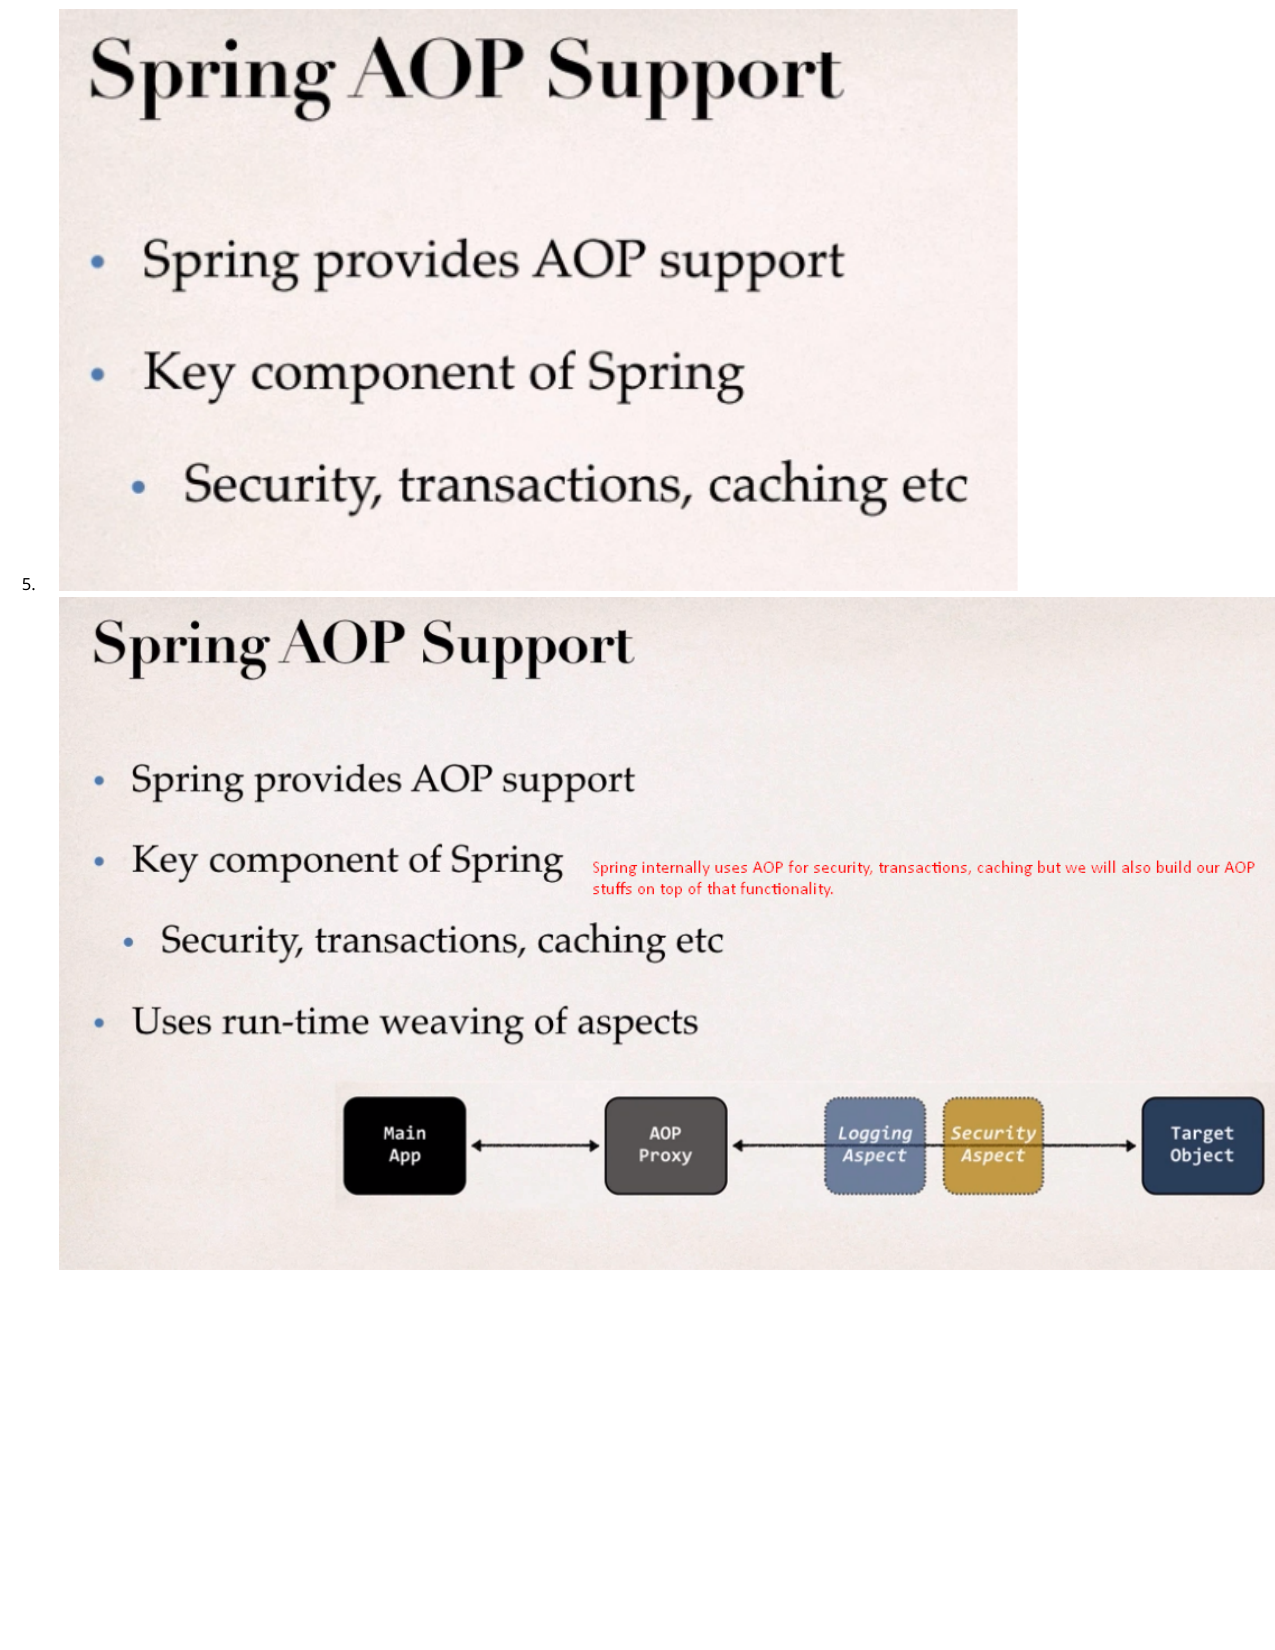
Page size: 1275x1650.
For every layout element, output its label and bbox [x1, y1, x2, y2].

picture [59, 597, 1275, 1270]
picture [59, 9, 1018, 591]
